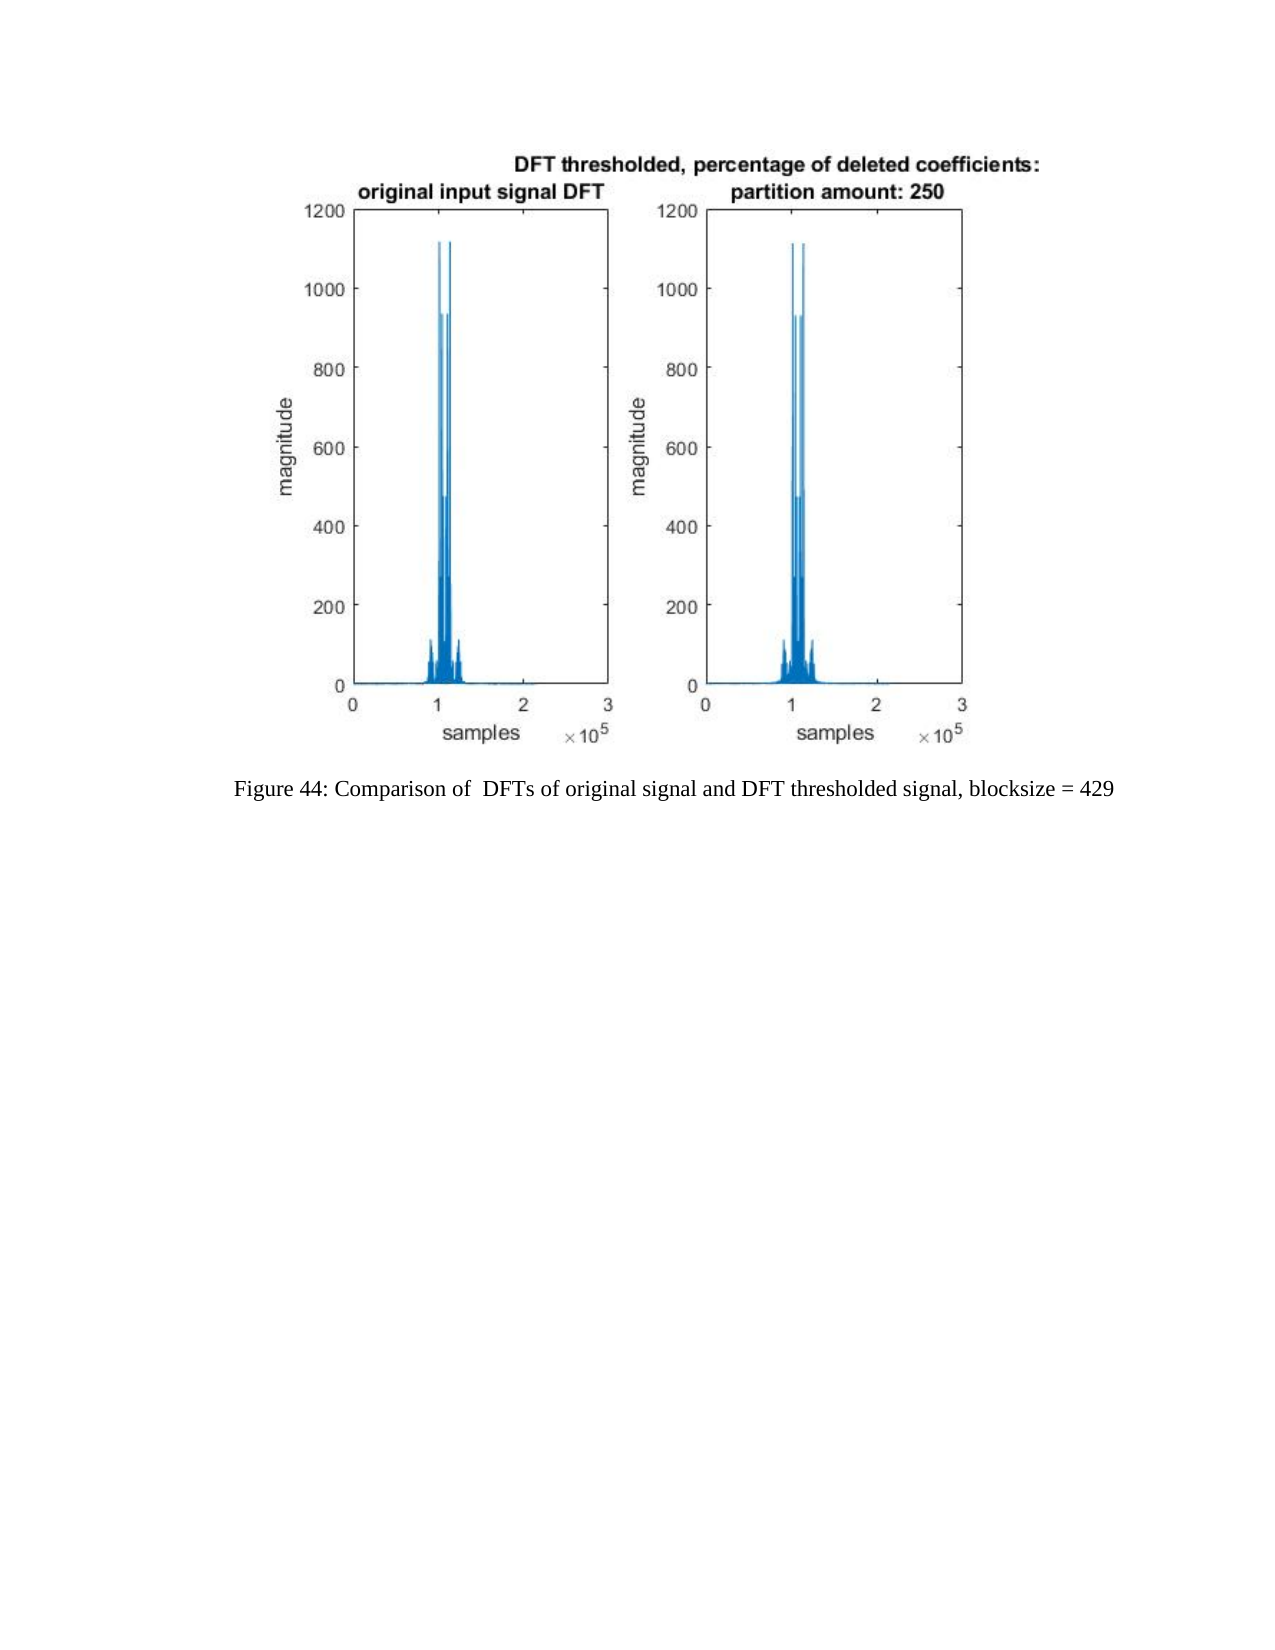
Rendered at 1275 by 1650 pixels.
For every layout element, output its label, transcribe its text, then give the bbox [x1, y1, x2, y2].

text Figure 44: Comparison of DFTs of original signal and DFT thresholded signal, blocksize = 429 [150, 775, 1125, 801]
picture [236, 149, 1039, 750]
